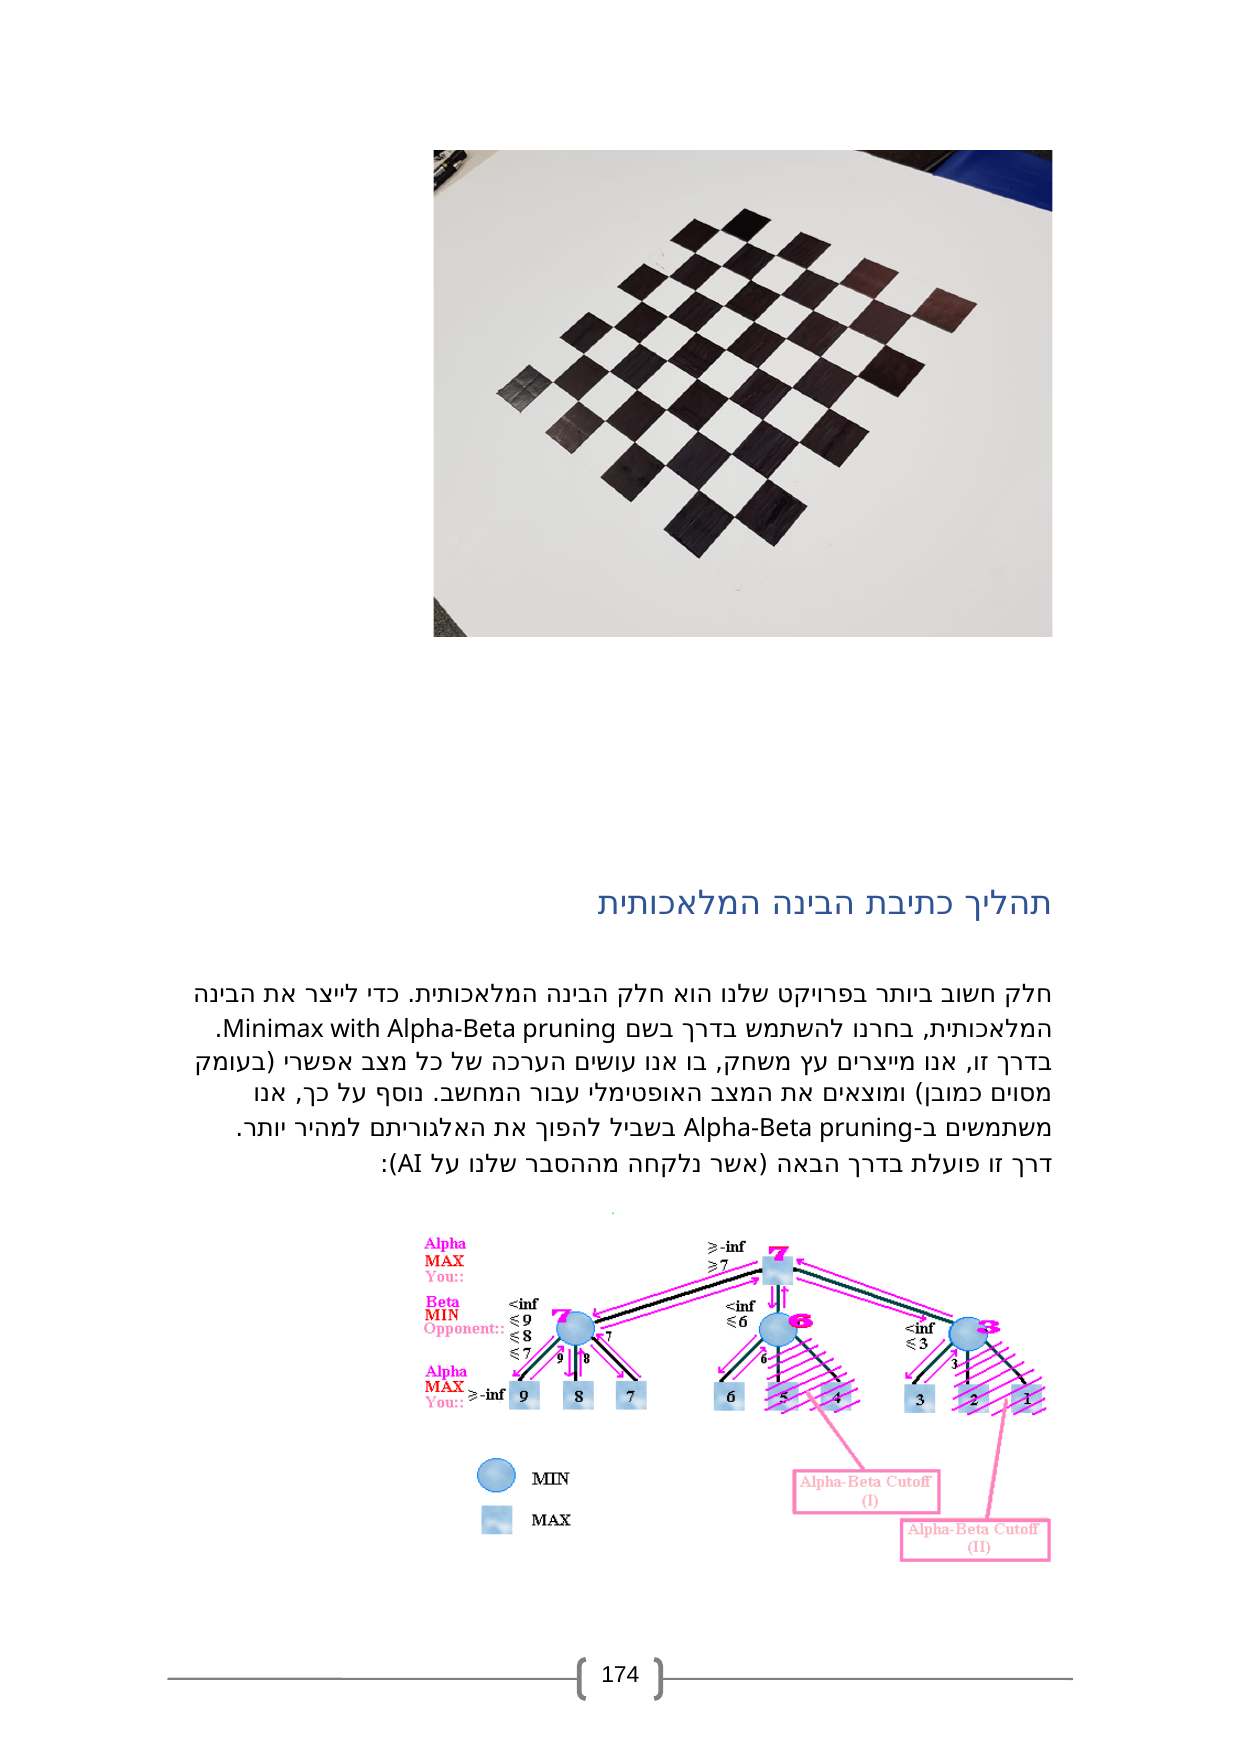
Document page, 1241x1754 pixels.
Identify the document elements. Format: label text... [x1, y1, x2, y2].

picture [421, 1199, 1053, 1563]
text תהליך כתיבת הבינה המלאכותית [187, 883, 1053, 922]
text חלק חשוב ביותר בפרויקט שלנו הוא חלק הבינה המלאכותית. כדי לייצר את הבינה המלאכותית, בחרנו להשתמש בדרך בשם Minimax with Alpha-Beta pruning. בדרך זו, אנו מייצרים עץ משחק, בו אנו עושים הערכה של כל מצב אפשרי (בעומק מסוים כמובן) ומוצאים את המצב האופטימלי עבור המחשב. נוסף על כך, אנו משתמשים ב-Alpha-Beta pruning בשביל להפוך את האלגוריתם למהיר יותר. דרך זו פועלת בדרך הבאה (אשר נלקחה מההסבר שלנו על AI): [187, 979, 1053, 1180]
picture [433, 150, 1053, 637]
